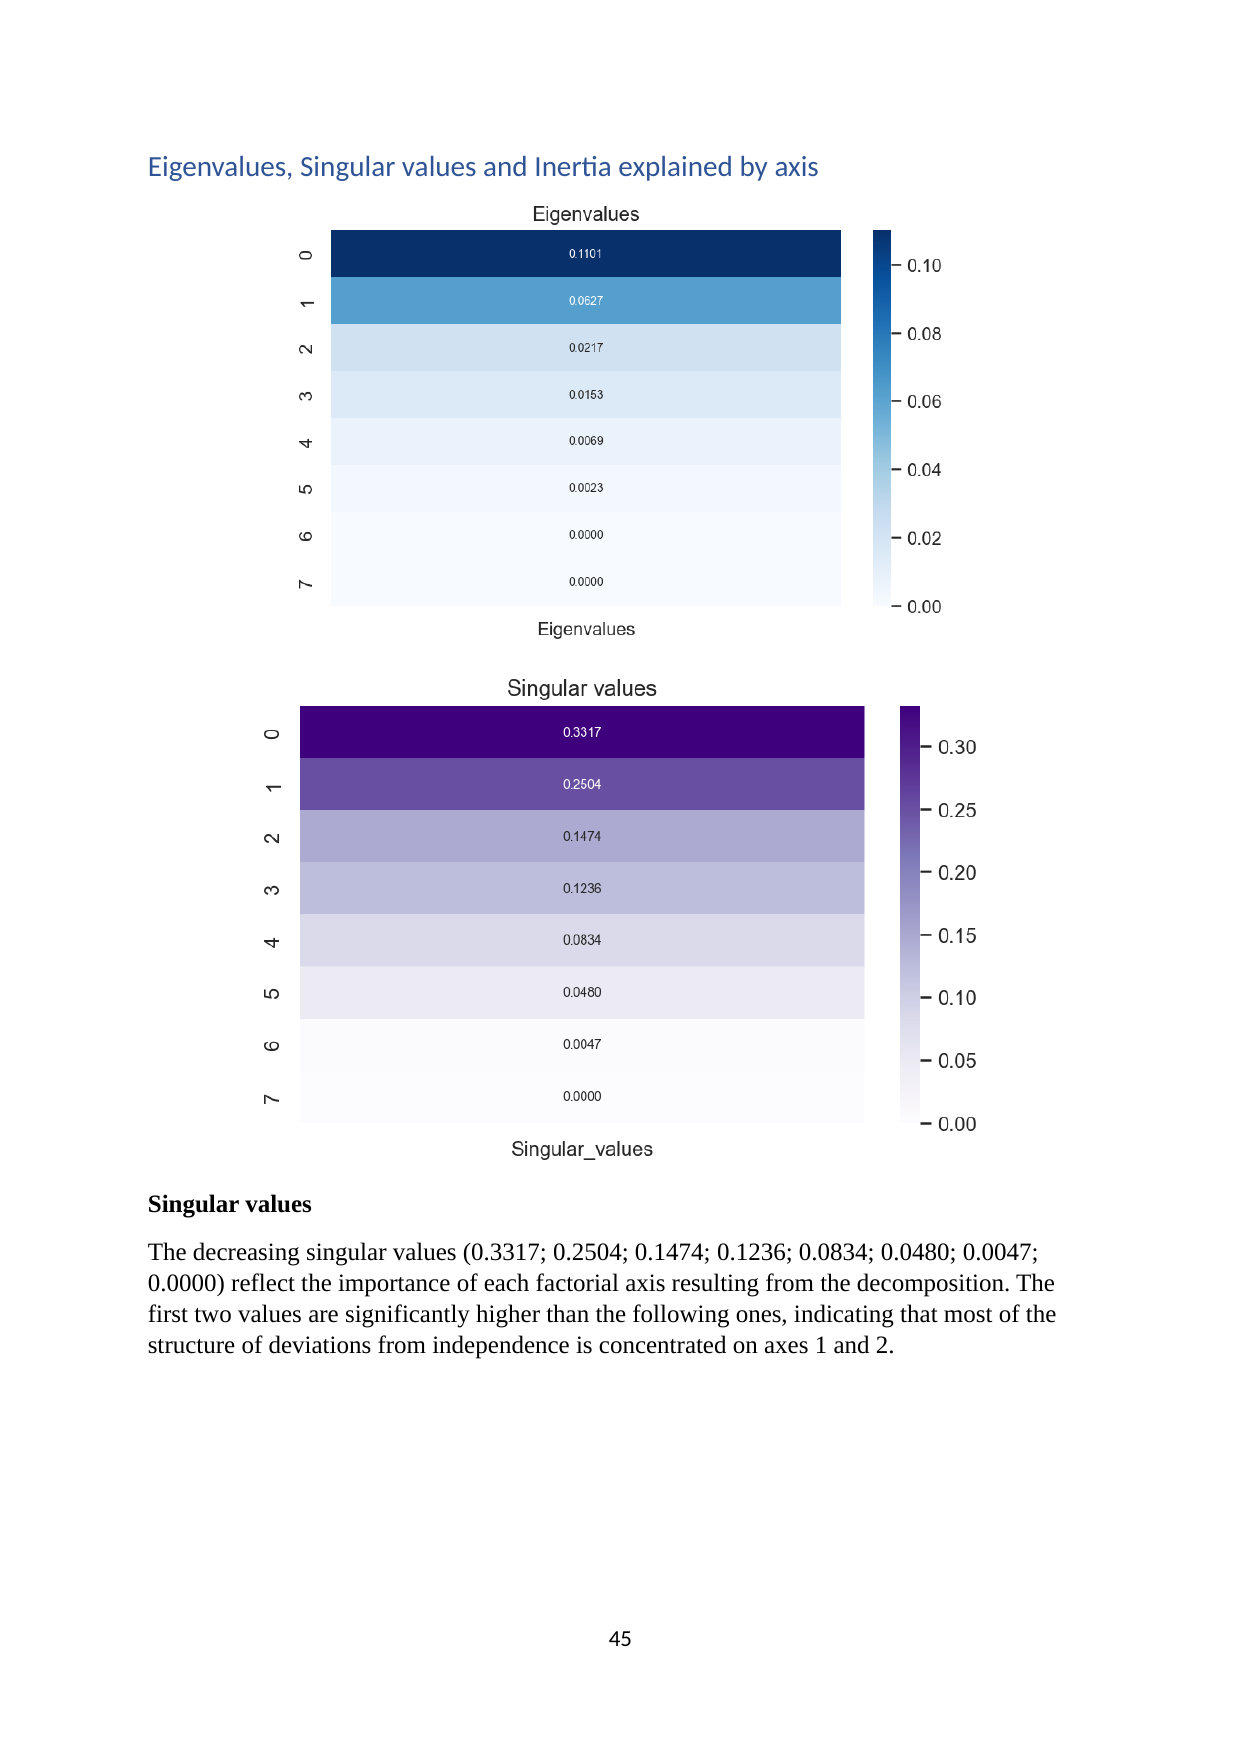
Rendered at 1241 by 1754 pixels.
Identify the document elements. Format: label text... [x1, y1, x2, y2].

picture [287, 194, 953, 649]
text The decreasing singular values ​​(0.3317; 0.2504; 0.1474; 0.1236; 0.0834; 0.0480; 0.0047; 0.0000) reflect the importance of each factorial axis resulting from the decomposition. The first two values ​​are significantly higher than the following ones, indicating that most of the structure of deviations from independence is concentrated on axes 1 and 2. [148, 1237, 1093, 1359]
text Singular values [148, 1189, 1093, 1218]
picture [251, 667, 989, 1171]
subtitle Eigenvalues, Singular values and Inertia explained by axis [148, 148, 1093, 183]
